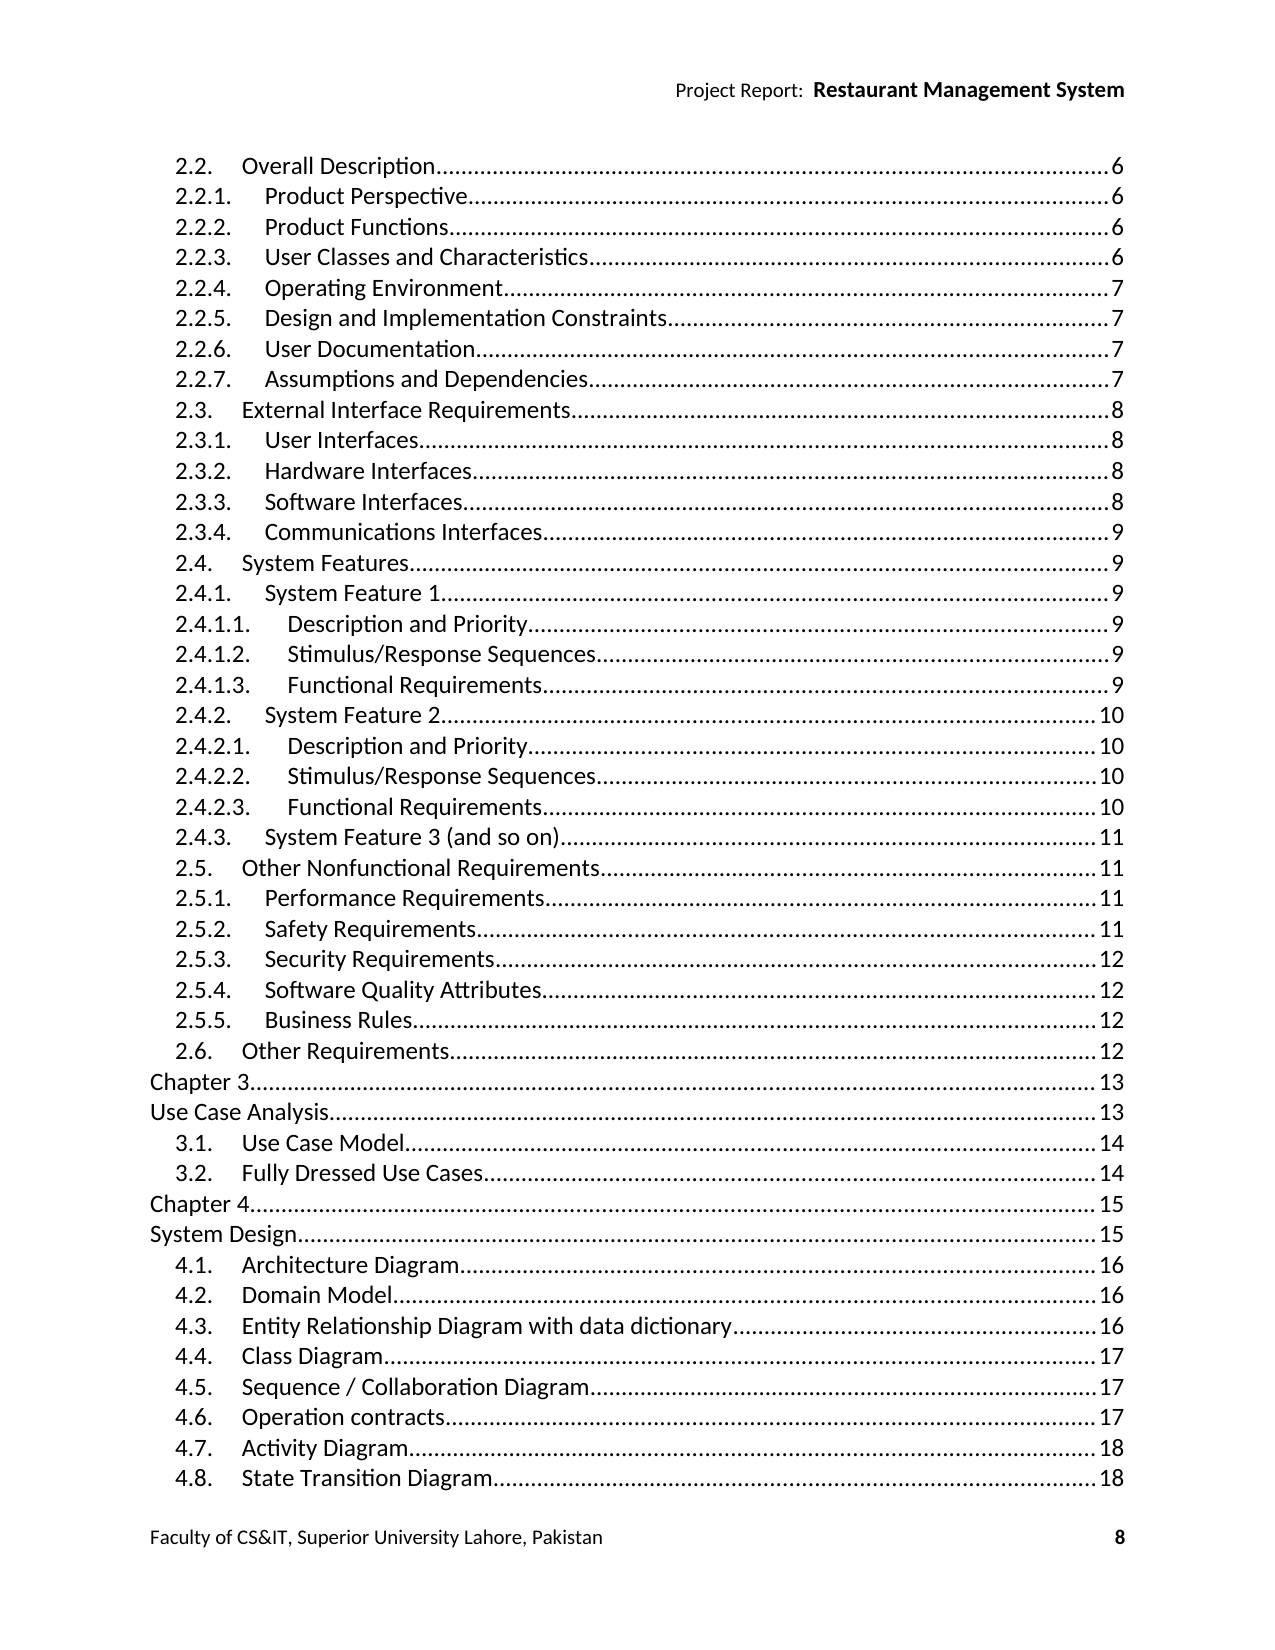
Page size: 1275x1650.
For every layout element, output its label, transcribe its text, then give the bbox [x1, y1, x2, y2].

text 2.5.2. Safety Requirements 11 [175, 913, 1125, 943]
text 4.4. Class Diagram 17 [175, 1340, 1125, 1371]
text 2.4.1.1. Description and Priority 9 [175, 608, 1125, 638]
text 2.4.3. System Feature 3 (and so on) 11 [175, 821, 1125, 852]
text 2.4. System Features 9 [175, 547, 1125, 577]
text 2.5.1. Performance Requirements 11 [175, 882, 1125, 913]
text 4.8. State Transition Diagram 18 [175, 1462, 1125, 1493]
text 2.5.3. Security Requirements 12 [175, 943, 1125, 974]
text 2.2.5. Design and Implementation Constraints 7 [175, 303, 1125, 333]
text 2.3.4. Communications Interfaces 9 [175, 516, 1125, 547]
text 2.2.4. Operating Environment 7 [175, 272, 1125, 303]
text 2.5.4. Software Quality Attributes 12 [175, 974, 1125, 1004]
text 2.5. Other Nonfunctional Requirements 11 [175, 852, 1125, 882]
text 2.3.3. Software Interfaces 8 [175, 486, 1125, 516]
text 4.5. Sequence / Collaboration Diagram 17 [175, 1371, 1125, 1401]
text 3.1. Use Case Model 14 [175, 1127, 1125, 1157]
text Chapter 4 15 [150, 1188, 1125, 1218]
text Use Case Analysis 13 [150, 1096, 1125, 1127]
text 4.7. Activity Diagram 18 [175, 1432, 1125, 1462]
text 2.2.2. Product Functions 6 [175, 211, 1125, 242]
text 3.2. Fully Dressed Use Cases 14 [175, 1157, 1125, 1188]
text 2.4.2. System Feature 2 10 [175, 699, 1125, 730]
text 2.3. External Interface Requirements 8 [175, 394, 1125, 425]
text 2.6. Other Requirements 12 [175, 1035, 1125, 1066]
text 4.2. Domain Model 16 [175, 1279, 1125, 1310]
text 4.1. Architecture Diagram 16 [175, 1249, 1125, 1279]
text 2.4.2.1. Description and Priority 10 [175, 730, 1125, 760]
text 2.4.1.2. Stimulus/Response Sequences 9 [175, 638, 1125, 669]
text Chapter 3 13 [150, 1066, 1125, 1096]
text 4.6. Operation contracts 17 [175, 1401, 1125, 1432]
text 2.2.7. Assumptions and Dependencies 7 [175, 364, 1125, 394]
text System Design 15 [150, 1218, 1125, 1249]
text 2.4.2.2. Stimulus/Response Sequences 10 [175, 760, 1125, 791]
text 2.3.2. Hardware Interfaces 8 [175, 455, 1125, 486]
text 2.4.2.3. Functional Requirements 10 [175, 791, 1125, 821]
text 2.4.1.3. Functional Requirements 9 [175, 669, 1125, 699]
text 2.2.3. User Classes and Characteristics 6 [175, 242, 1125, 272]
text 2.5.5. Business Rules 12 [175, 1004, 1125, 1035]
text 2.2.6. User Documentation 7 [175, 333, 1125, 364]
text 4.3. Entity Relationship Diagram with data dictionary 16 [175, 1310, 1125, 1340]
text 2.2. Overall Description 6 [175, 150, 1125, 181]
text 2.3.1. User Interfaces 8 [175, 425, 1125, 455]
text 2.4.1. System Feature 1 9 [175, 577, 1125, 608]
text 2.2.1. Product Perspective 6 [175, 181, 1125, 211]
